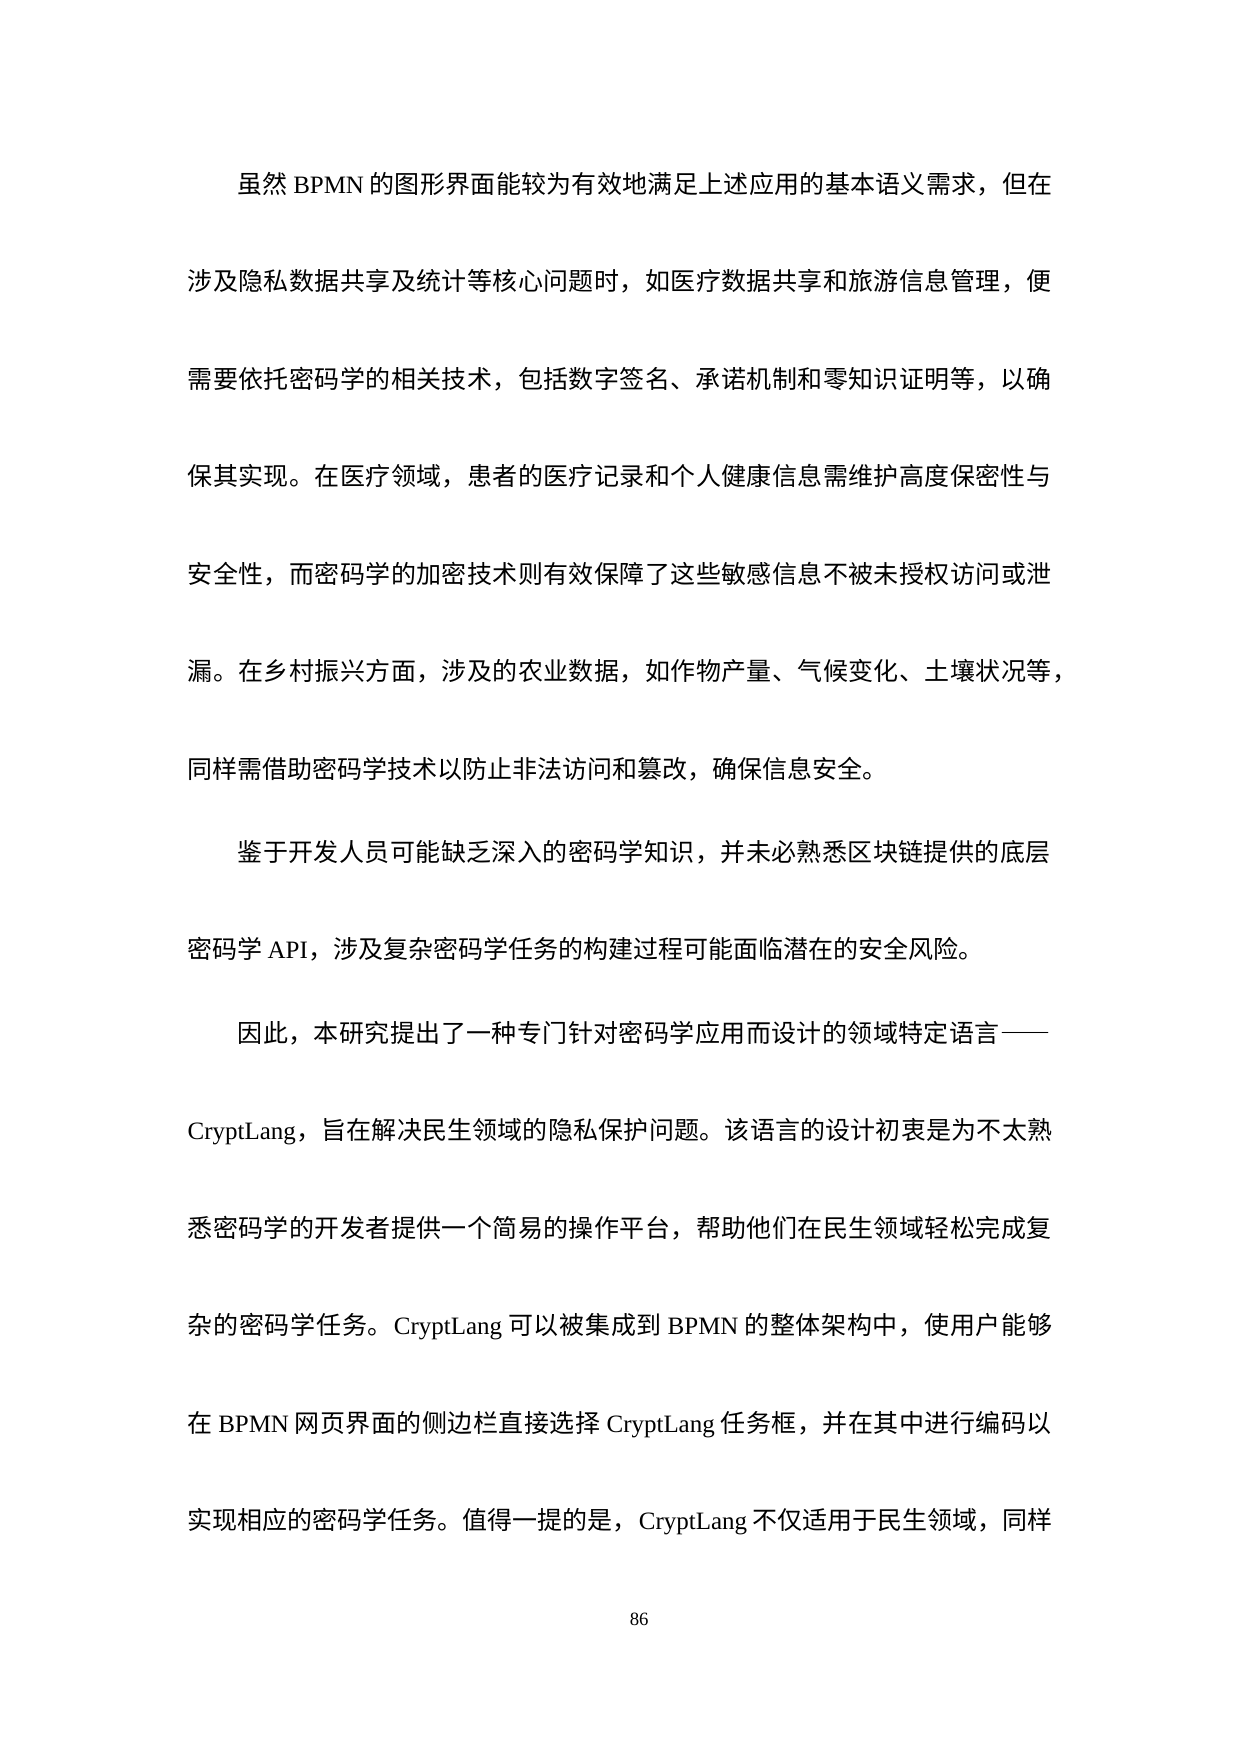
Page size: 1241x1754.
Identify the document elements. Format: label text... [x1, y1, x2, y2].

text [187, 999, 1053, 1551]
text 鉴于开发人员可能缺乏深入的密码学知识，并未必熟悉区块链提供的底层密码学API，涉及复杂密码学任务的构建过程可能面临潜在的安全风险。 [187, 818, 1053, 981]
text 虽然BPMN的图形界面能较为有效地满足上述应用的基本语义需求，但在涉及隐私数据共享及统计等核心问题时，如医疗数据共享和旅游信息管理，便需要依托密码学的相关技术，包括数字签名、承诺机制和零知识证明等，以确保其实现。在医疗领域，患者的医疗记录和个人健康信息需维护高度保密性与安全性，而密码学的加密技术则有效保障了这些敏感信息不被未授权访问或泄漏。在乡村振兴方面，涉及的农业数据，如作物产量、气候变化、土壤状况等，同样需借助密码学技术以防止非法访问和篡改，确保信息安全。 [187, 150, 1053, 800]
